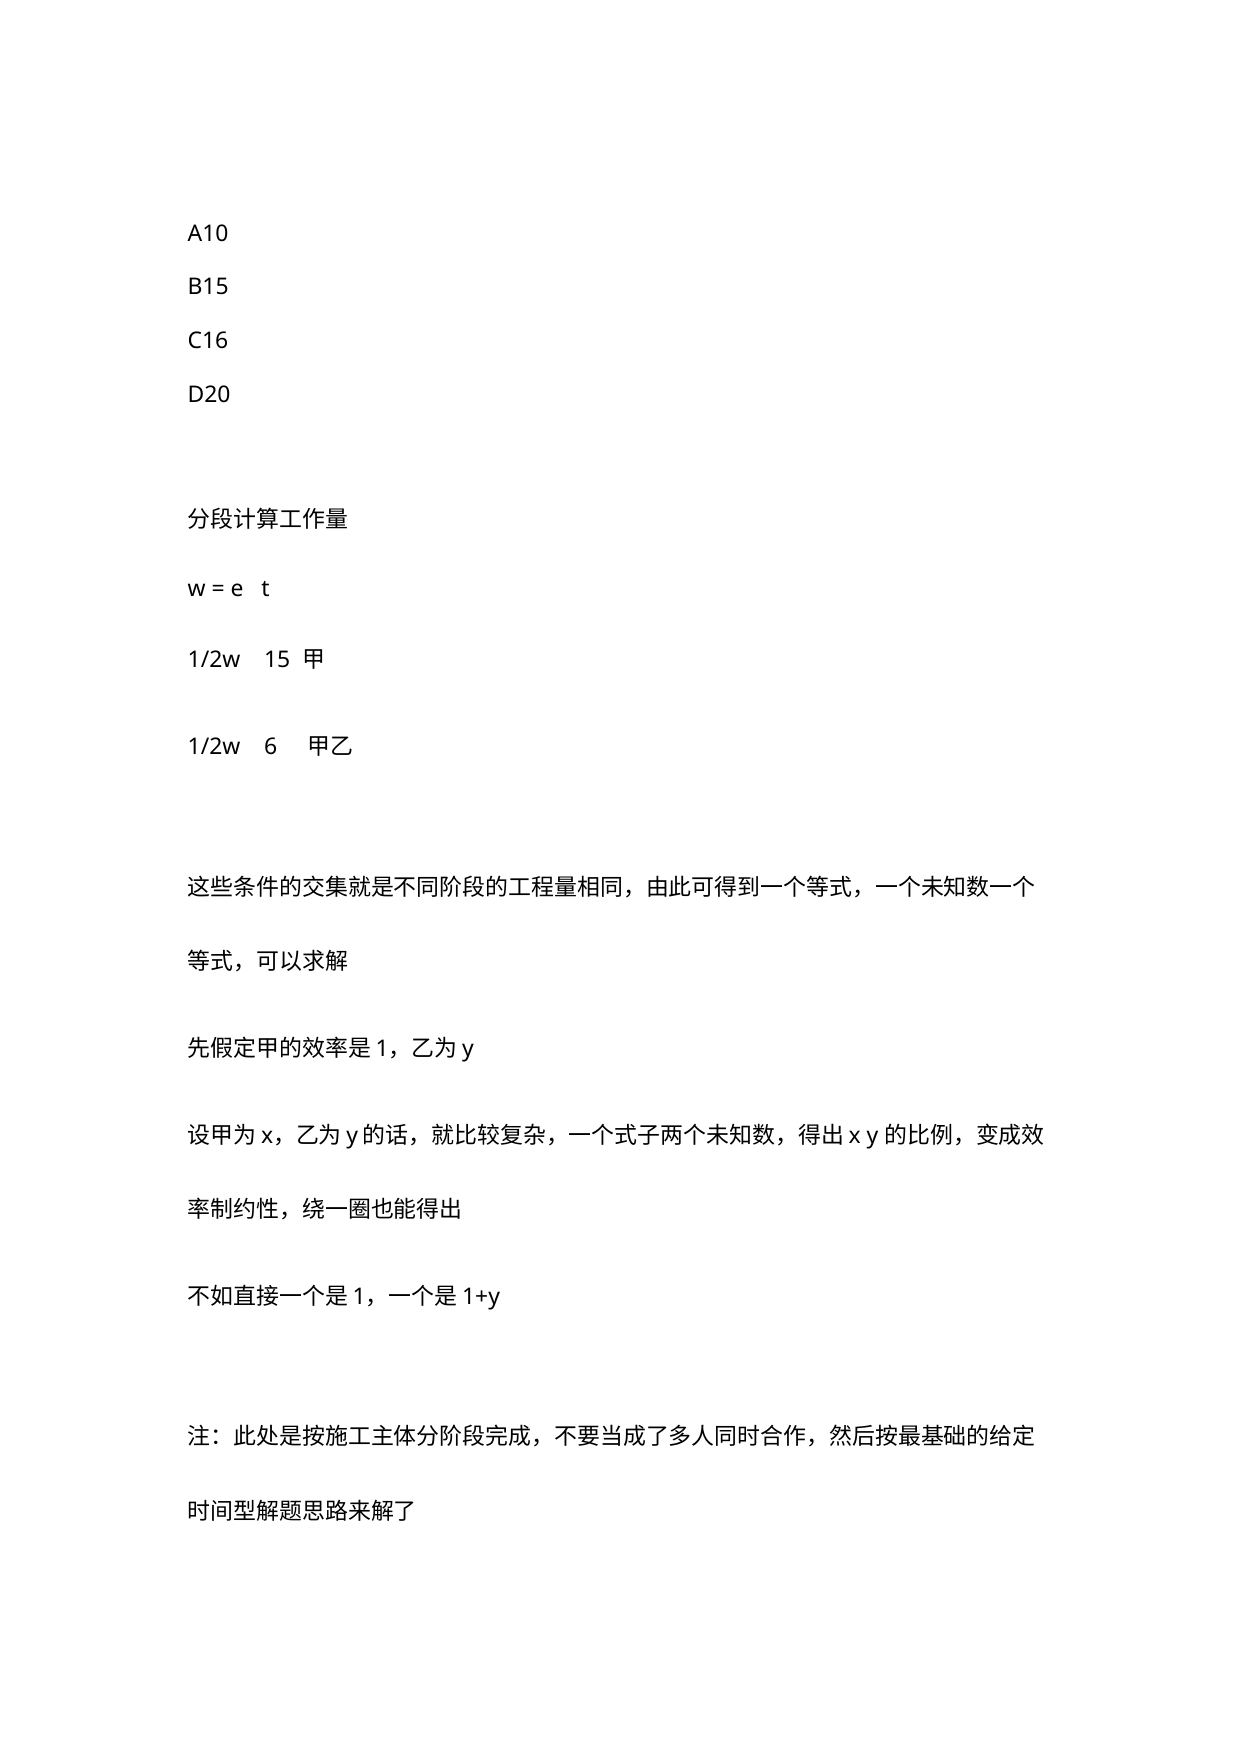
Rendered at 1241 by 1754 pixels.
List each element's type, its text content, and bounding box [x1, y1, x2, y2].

text 这些条件的交集就是不同阶段的工程量相同，由此可得到一个等式，一个未知数一个等式，可以求解 [187, 853, 1053, 992]
text D20 [187, 377, 1053, 410]
text 不如直接一个是1，一个是1+y [187, 1262, 1053, 1327]
text w = e t [187, 572, 1053, 604]
text 1/2w 15 甲 [187, 626, 1053, 691]
text C16 [187, 323, 1053, 356]
text 1/2w 6 甲乙 [187, 712, 1053, 777]
text 注：此处是按施工主体分阶段完成，不要当成了多人同时合作，然后按最基础的给定时间型解题思路来解了 [187, 1402, 1053, 1542]
text 分段计算工作量 [187, 485, 1053, 550]
text 先假定甲的效率是1，乙为y [187, 1014, 1053, 1079]
text B15 [187, 270, 1053, 302]
text A10 [187, 216, 1053, 248]
text 设甲为x，乙为y的话，就比较复杂，一个式子两个未知数，得出x y 的比例，变成效率制约性，绕一圈也能得出 [187, 1101, 1053, 1240]
